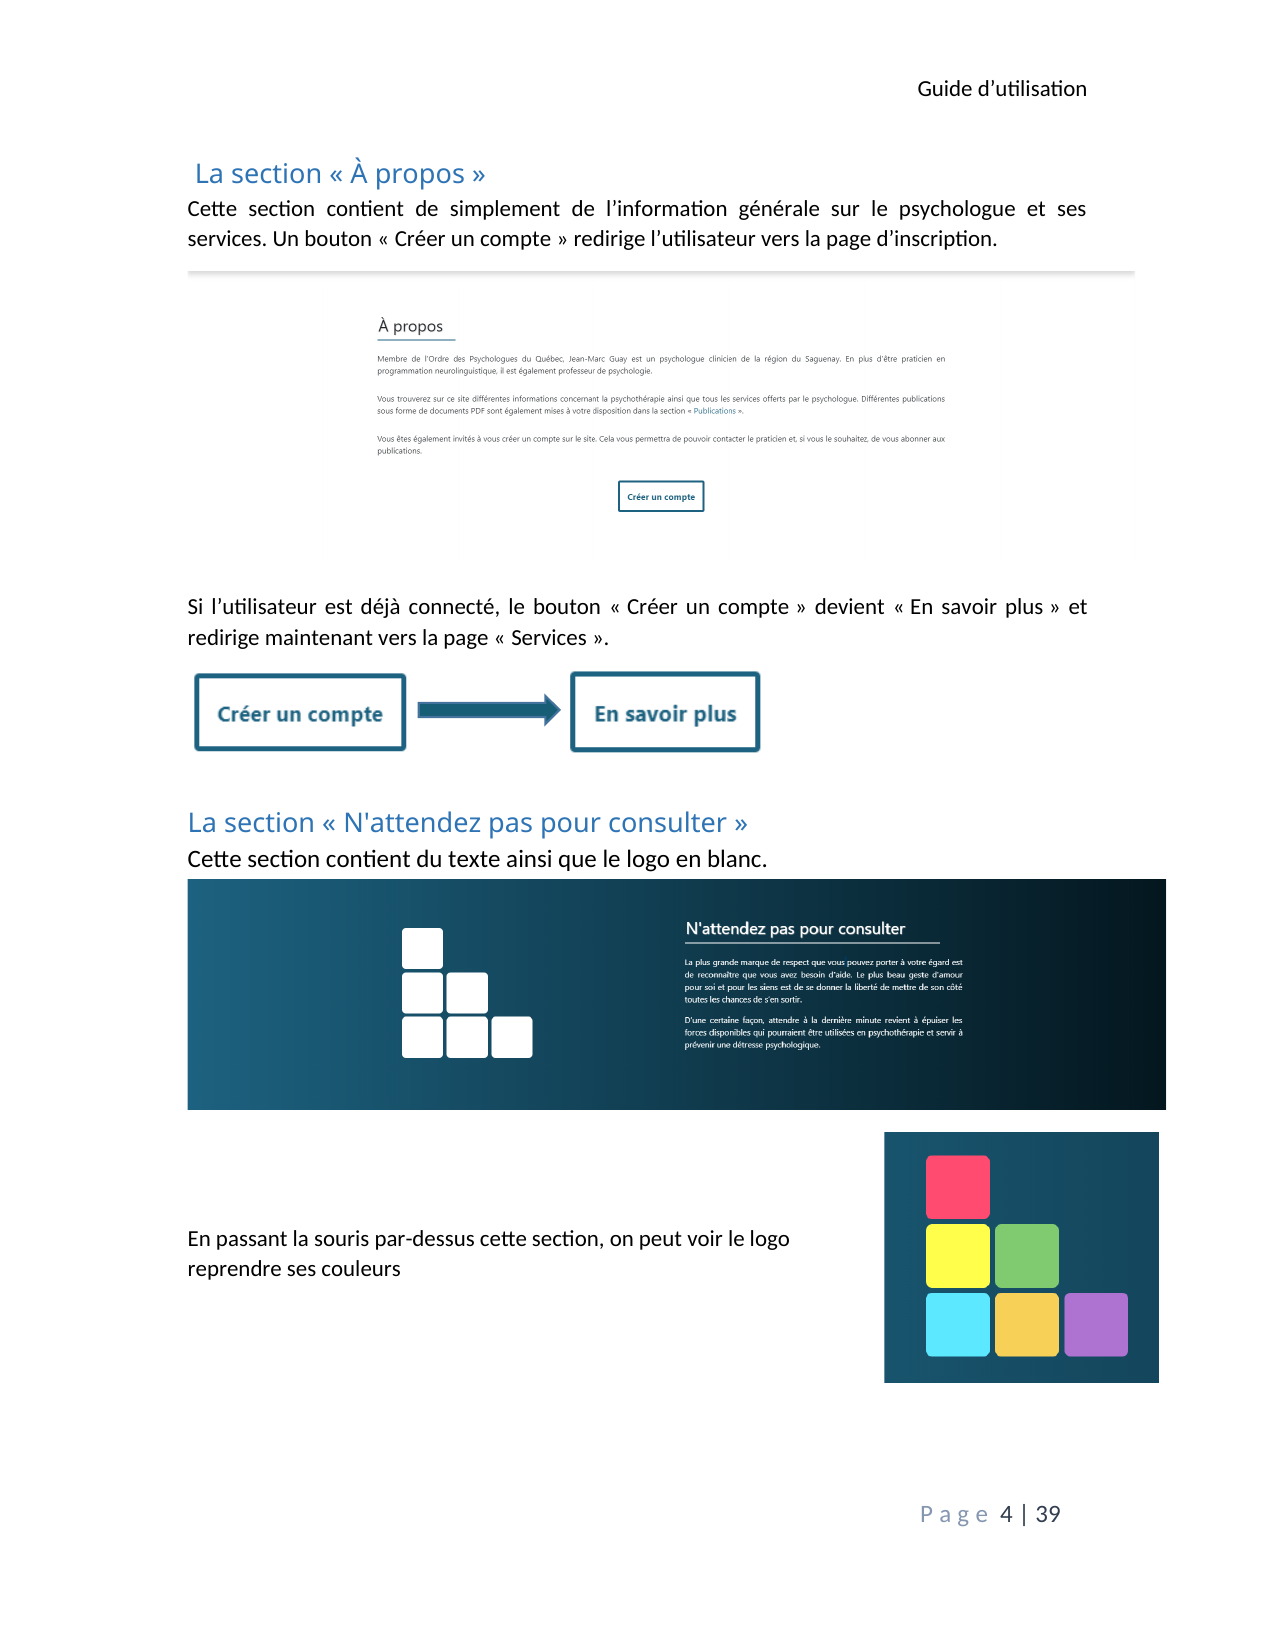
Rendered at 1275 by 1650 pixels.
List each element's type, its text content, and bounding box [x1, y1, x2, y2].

subtitle La section « N'attendez pas pour consulter » Cette section contient du texte ainsi que le logo en blanc. [187, 803, 1087, 873]
picture [187, 875, 1167, 1112]
picture [884, 1132, 1159, 1383]
picture [187, 271, 1136, 560]
text Cette section contient de simplement de l’information générale sur le psychologue et ses services. Un bouton « Créer un compte » redirige l’utilisateur vers la page d’inscription. [187, 194, 1087, 252]
picture [570, 669, 763, 755]
text En passant la souris par-dessus cette section, on peut voir le logo reprendre ses couleurs [187, 1224, 884, 1282]
text Si l’utilisateur est déjà connecté, le bouton « Créer un compte » devient « En savoir plus » et redirige maintenant vers la page « Services ». [187, 560, 1087, 651]
picture [192, 671, 410, 755]
subtitle La section « À propos » [187, 154, 1087, 191]
